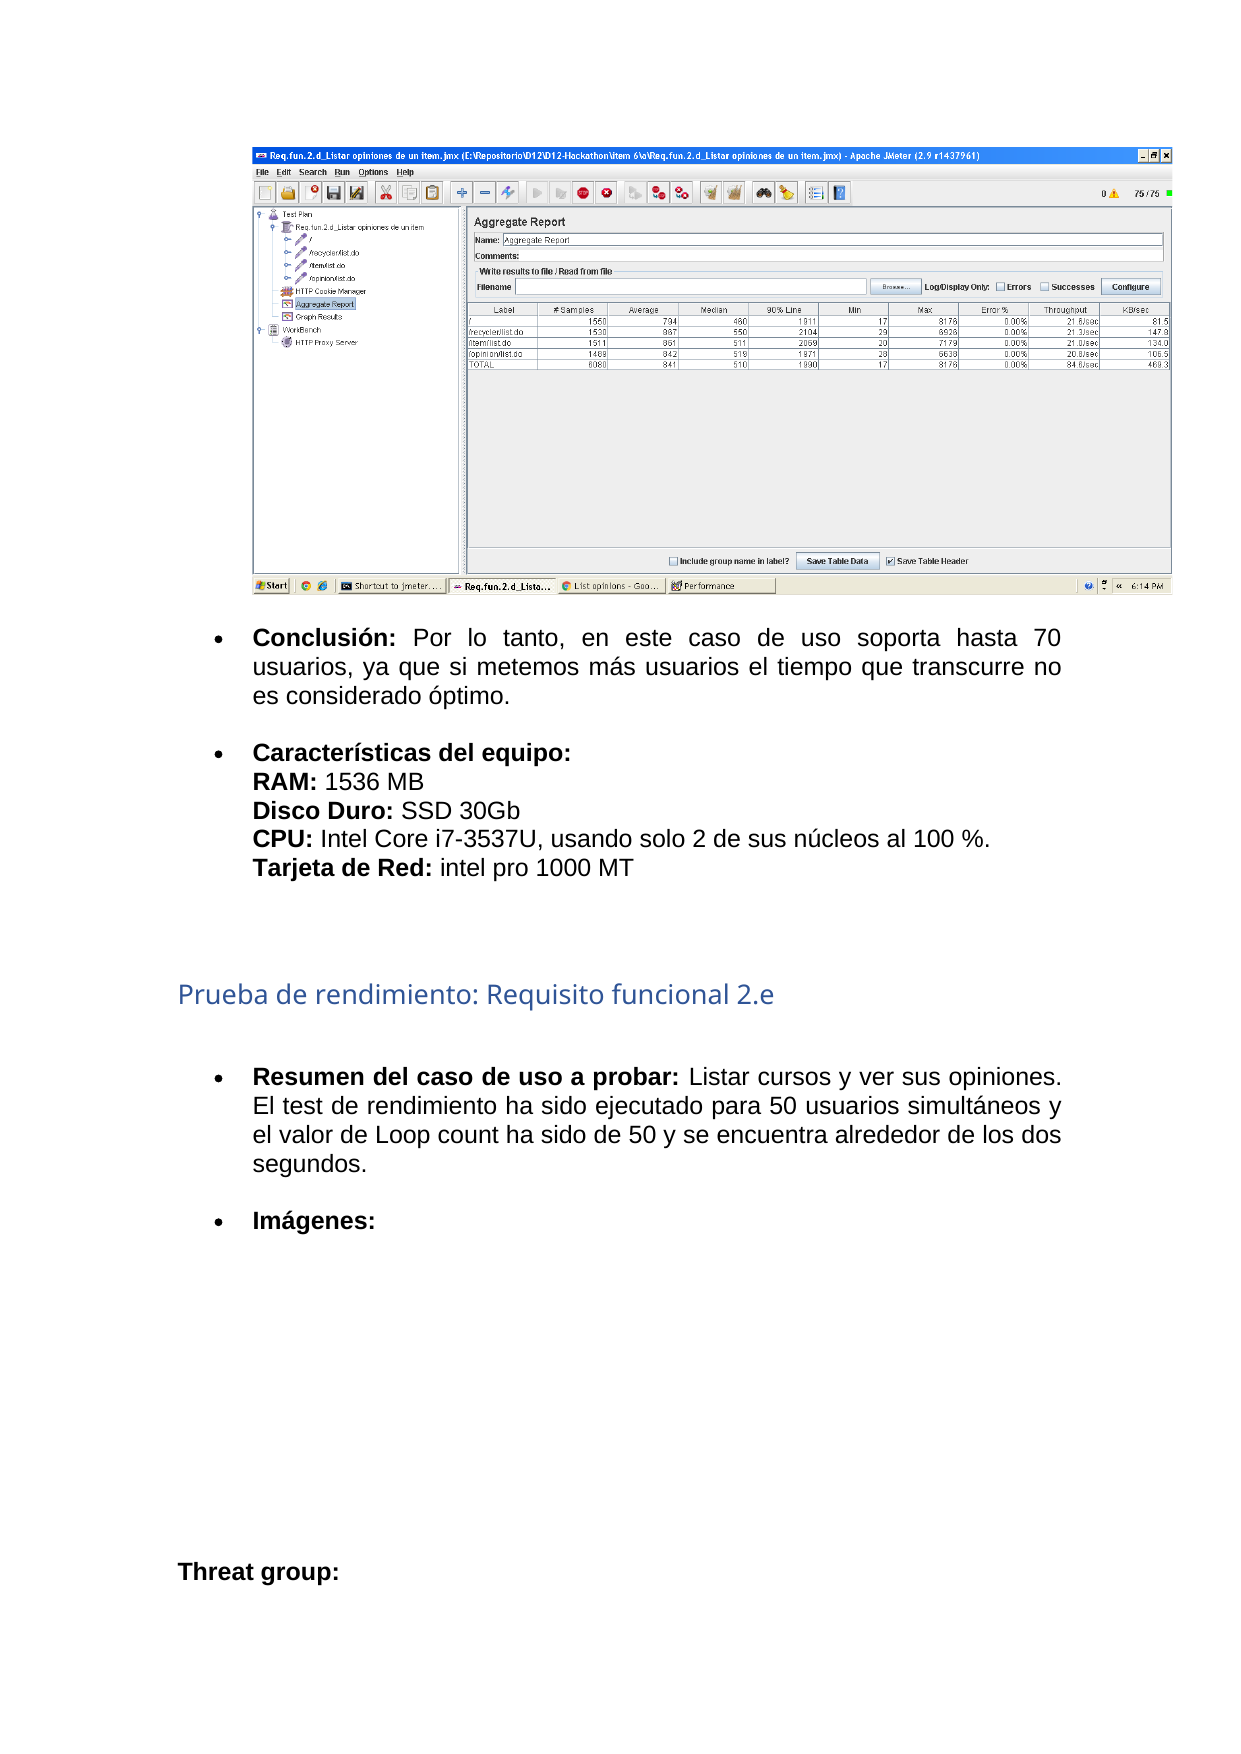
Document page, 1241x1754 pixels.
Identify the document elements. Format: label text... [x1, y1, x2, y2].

picture [252, 147, 1173, 595]
text CPU: Intel Core i7-3537U, usando solo 2 de sus núcleos al 100 %. [252, 824, 1063, 853]
list Imágenes: [215, 1206, 1063, 1235]
text Disco Duro: SSD 30Gb [177, 796, 1063, 824]
subtitle Prueba de rendimiento: Requisito funcional 2.e [177, 976, 1063, 1013]
text Tarjeta de Red: intel pro 1000 MT [252, 853, 1063, 882]
list Características del equipo: [215, 738, 1063, 767]
text Threat group: [177, 1557, 1063, 1586]
list Resumen del caso de uso a probar: Listar cursos y ver sus opiniones. El test de rendimiento ha sido ejecutado para 50 usuarios simultáneos y el valor de Loop count ha sido de 50 y se encuentra alrededor de los dos segundos. [215, 1062, 1063, 1177]
list Conclusión: Por lo tanto, en este caso de uso soporta hasta 70 usuarios, ya que si metemos más usuarios el tiempo que transcurre no es considerado óptimo. [215, 623, 1063, 709]
text RAM: 1536 MB [252, 767, 1063, 796]
